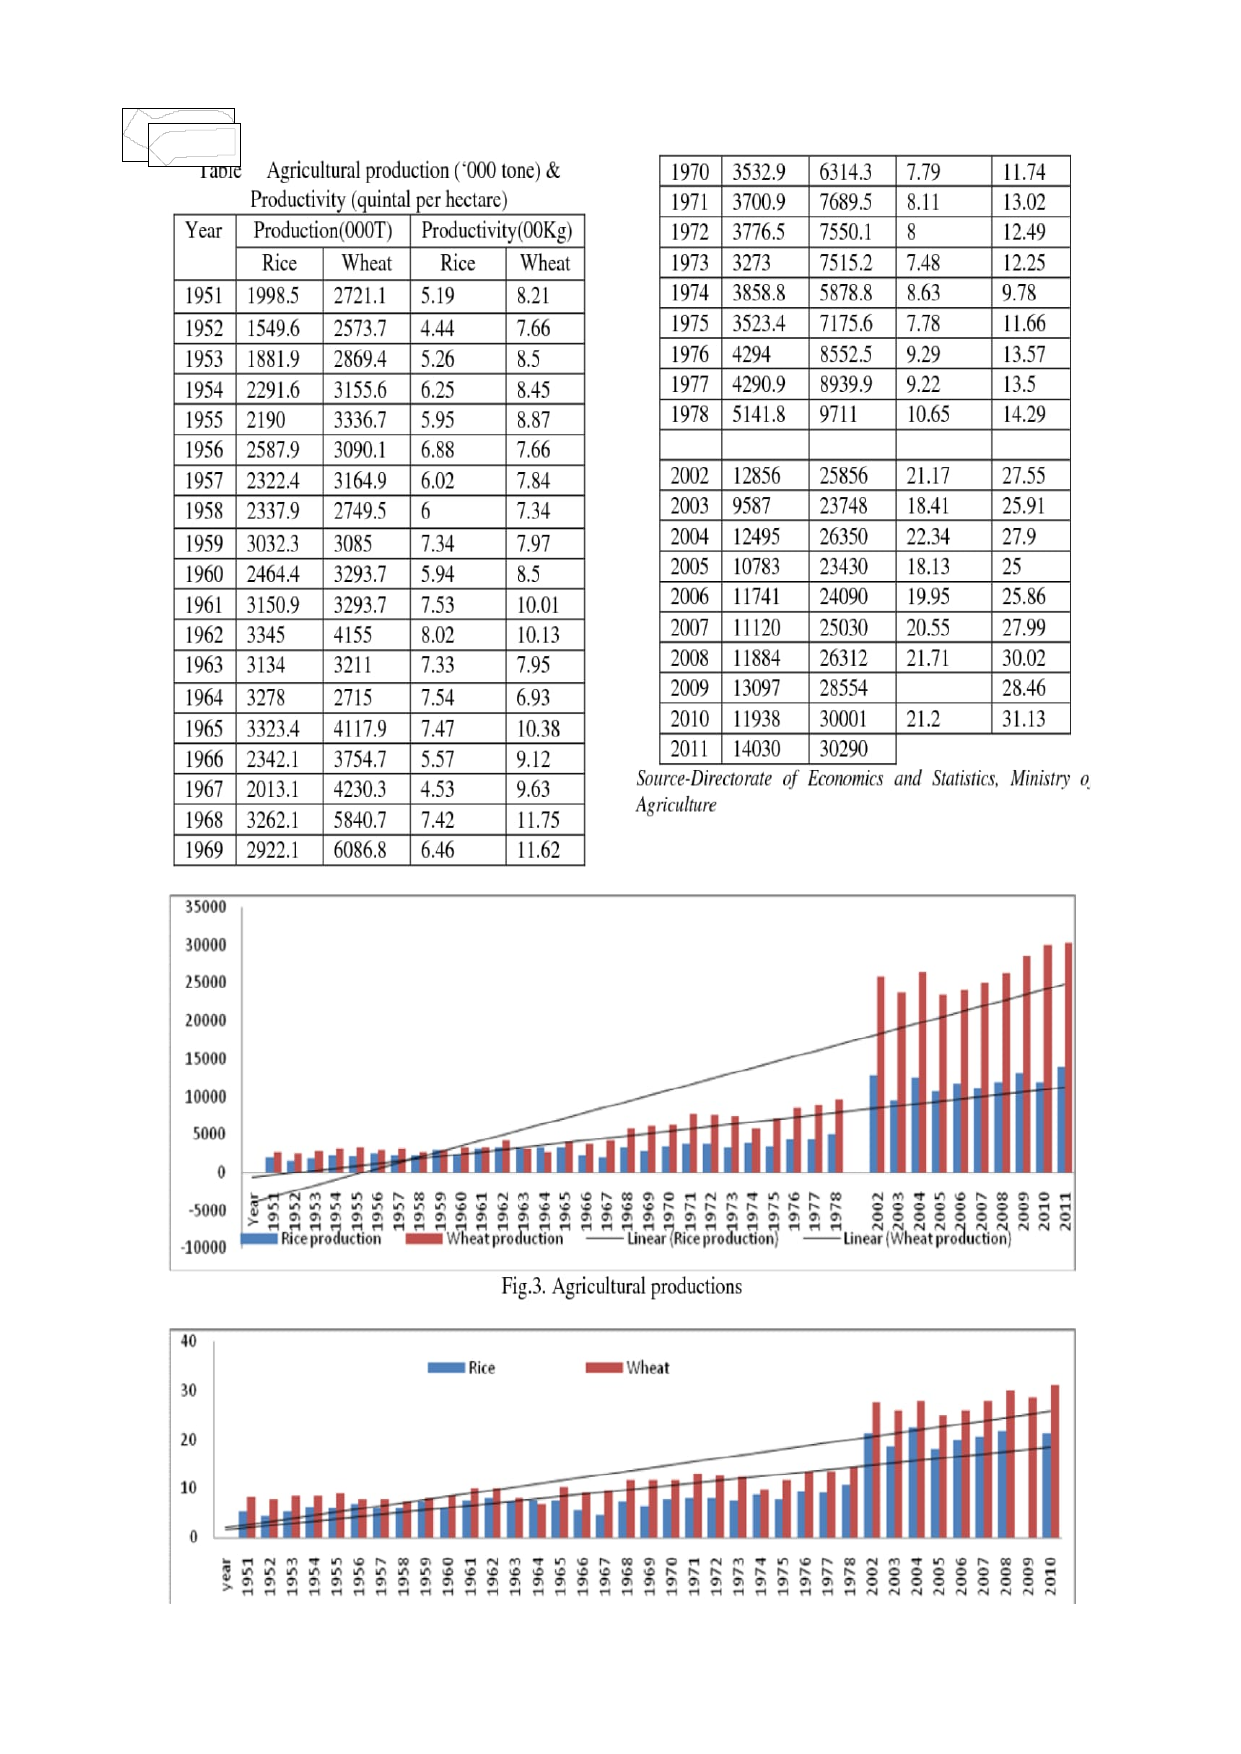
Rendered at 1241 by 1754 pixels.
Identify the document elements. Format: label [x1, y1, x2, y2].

picture [123, 109, 234, 161]
picture [149, 124, 240, 166]
picture [150, 150, 1091, 1604]
